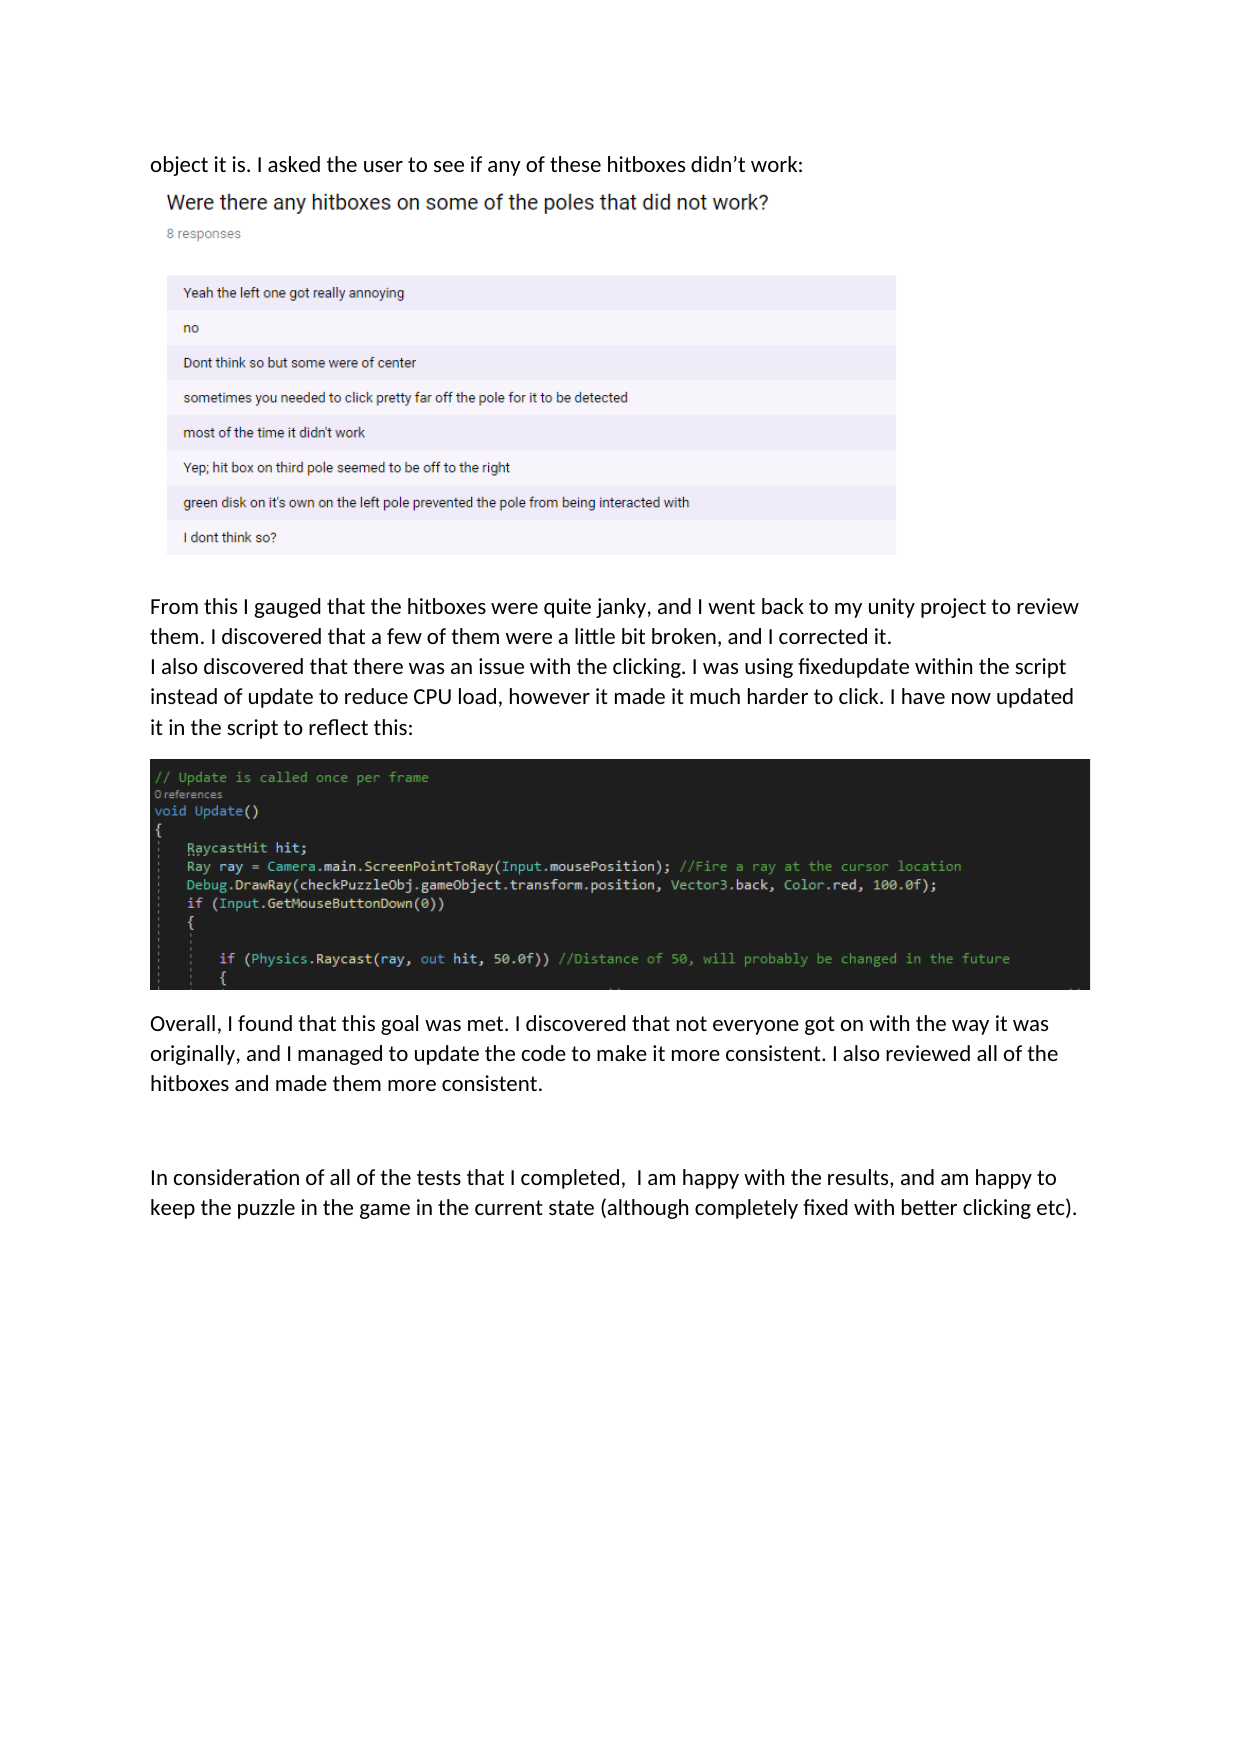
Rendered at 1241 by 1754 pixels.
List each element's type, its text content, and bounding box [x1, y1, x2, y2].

picture [150, 180, 897, 573]
text In consideration of all of the tests that I completed, I am happy with the results, and am happy to keep the puzzle in the game in the current state (although completely fixed with better clicking etc). [150, 1163, 1090, 1221]
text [150, 150, 1090, 573]
text From this I gauged that the hitboxes were quite janky, and I went back to my unity project to review them. I discovered that a few of them were a little bit broken, and I corrected it. I also discovered that there was an issue with the clicking. I was using fixedupdate within the script instead of update to reduce CPU load, however it made it much harder to click. I have now updated it in the script to reflect this: [150, 592, 1090, 741]
text Overall, I found that this goal was met. I discovered that not everyone got on with the way it was originally, and I managed to update the code to make it more consistent. I also reviewed all of the hitboxes and made them more consistent. [150, 1009, 1090, 1097]
picture [150, 759, 1091, 990]
